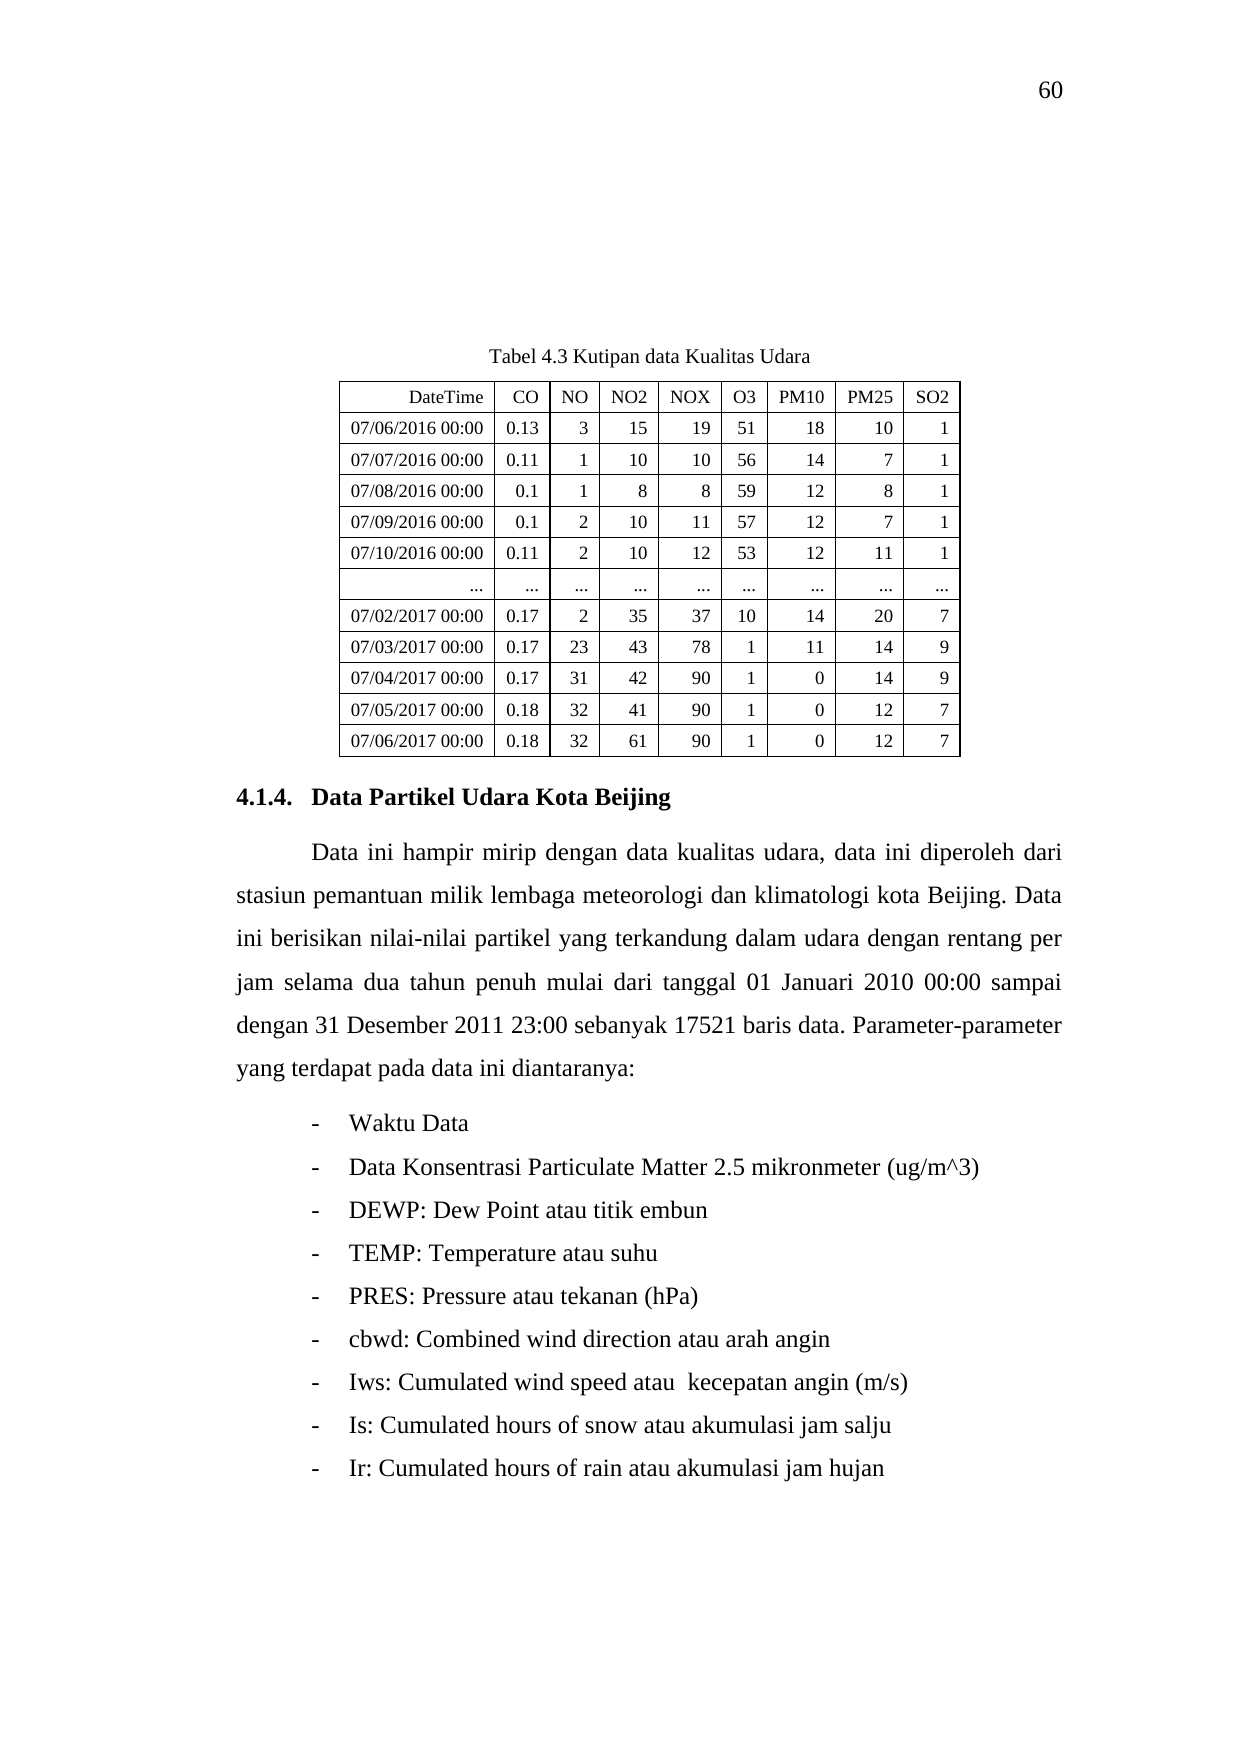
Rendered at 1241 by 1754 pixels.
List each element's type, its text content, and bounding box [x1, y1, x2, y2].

table_cell 90 [659, 694, 721, 724]
table_cell 07/03/2017 00:00 [340, 632, 494, 662]
table_cell 10 [836, 413, 903, 443]
table_cell 14 [768, 444, 835, 474]
table_cell 8 [659, 475, 721, 506]
table_cell 07/07/2016 00:00 [340, 444, 494, 474]
table_cell 57 [722, 507, 767, 537]
table_cell 12 [768, 538, 835, 568]
table_cell 31 [551, 663, 599, 693]
table_cell 1 [722, 725, 767, 756]
list cbwd: Combined wind direction atau arah angin [311, 1324, 1063, 1353]
table_cell 1 [722, 663, 767, 693]
list TEMP: Temperature atau suhu [311, 1238, 1063, 1267]
table_cell 51 [722, 413, 767, 443]
table_cell 0.13 [495, 413, 549, 443]
table_cell ... [904, 569, 959, 599]
table_cell 07/06/2016 00:00 [340, 413, 494, 443]
table_cell ... [659, 569, 721, 599]
table_cell 8 [600, 475, 658, 506]
table_cell 9 [904, 663, 959, 693]
table_cell 10 [600, 444, 658, 474]
table_cell 0.11 [495, 444, 549, 474]
table_cell 61 [600, 725, 658, 756]
table_cell 07/06/2017 00:00 [340, 725, 494, 756]
text Tabel 4.3 Kutipan data Kualitas Udara [236, 344, 1063, 368]
table_cell 59 [722, 475, 767, 506]
table_cell 3 [551, 413, 599, 443]
table_cell 0.17 [495, 632, 549, 662]
table_cell 1 [904, 475, 959, 506]
table_cell 12 [659, 538, 721, 568]
table_header NO2 [600, 382, 658, 412]
table_cell 15 [600, 413, 658, 443]
table_cell 11 [836, 538, 903, 568]
list PRES: Pressure atau tekanan (hPa) [311, 1281, 1063, 1310]
table_cell 7 [836, 444, 903, 474]
table_cell 20 [836, 600, 903, 631]
table_cell 90 [659, 725, 721, 756]
table_cell ... [768, 569, 835, 599]
list Ir: Cumulated hours of rain atau akumulasi jam hujan [311, 1453, 1063, 1482]
table_cell 9 [904, 632, 959, 662]
table_cell 1 [551, 444, 599, 474]
table_cell 8 [836, 475, 903, 506]
table_cell 1 [722, 632, 767, 662]
table_cell ... [722, 569, 767, 599]
table_cell 7 [904, 725, 959, 756]
table_cell 0.17 [495, 600, 549, 631]
table_cell 1 [904, 507, 959, 537]
table_header SO2 [904, 382, 959, 412]
table_cell 0.1 [495, 475, 549, 506]
list Iws: Cumulated wind speed atau kecepatan angin (m/s) [311, 1367, 1063, 1396]
table_cell 7 [904, 600, 959, 631]
table_header NOX [659, 382, 721, 412]
table_cell 0.18 [495, 694, 549, 724]
table_cell 0.17 [495, 663, 549, 693]
table_cell 0 [768, 725, 835, 756]
table_cell 43 [600, 632, 658, 662]
table_cell 07/08/2016 00:00 [340, 475, 494, 506]
table_cell ... [551, 569, 599, 599]
table_header O3 [722, 382, 767, 412]
table_cell 10 [600, 538, 658, 568]
table_cell ... [495, 569, 549, 599]
table_cell 53 [722, 538, 767, 568]
table_cell 42 [600, 663, 658, 693]
table_cell 07/09/2016 00:00 [340, 507, 494, 537]
table_cell 1 [551, 475, 599, 506]
table_cell 12 [768, 475, 835, 506]
table_cell 1 [904, 538, 959, 568]
table_cell 11 [768, 632, 835, 662]
table_cell 1 [722, 694, 767, 724]
table_cell 14 [768, 600, 835, 631]
table_cell 23 [551, 632, 599, 662]
table_cell ... [836, 569, 903, 599]
table_cell 0.18 [495, 725, 549, 756]
table_cell 1 [904, 413, 959, 443]
text Data ini hampir mirip dengan data kualitas udara, data ini diperoleh dari stasiun pemantuan milik lembaga meteorologi dan klimatologi kota Beijing. Data ini berisikan nilai-nilai partikel yang terkandung dalam udara dengan rentang per jam selama dua tahun penuh mulai dari tanggal 01 Januari 2010 00:00 sampai dengan 31 Desember 2011 23:00 sebanyak 17521 baris data. Parameter-parameter yang terdapat pada data ini diantaranya: [236, 837, 1063, 1082]
table_cell 10 [722, 600, 767, 631]
table_cell 12 [836, 725, 903, 756]
table_cell 14 [836, 663, 903, 693]
table_cell 37 [659, 600, 721, 631]
table_cell 12 [768, 507, 835, 537]
table_cell 12 [836, 694, 903, 724]
list Is: Cumulated hours of snow atau akumulasi jam salju [311, 1410, 1063, 1439]
table_cell 0 [768, 663, 835, 693]
table_cell 07/02/2017 00:00 [340, 600, 494, 631]
table_header PM10 [768, 382, 835, 412]
subtitle Data Partikel Udara Kota Beijing [236, 782, 1063, 810]
table_header NO [551, 382, 599, 412]
table_cell 90 [659, 663, 721, 693]
table_cell 07/05/2017 00:00 [340, 694, 494, 724]
table_cell 10 [600, 507, 658, 537]
table_cell 1 [904, 444, 959, 474]
table_cell 11 [659, 507, 721, 537]
table_cell 7 [904, 694, 959, 724]
table_cell 07/10/2016 00:00 [340, 538, 494, 568]
table_cell 10 [659, 444, 721, 474]
table_header PM25 [836, 382, 903, 412]
table_header CO [495, 382, 549, 412]
table_cell 14 [836, 632, 903, 662]
table_cell 0.11 [495, 538, 549, 568]
table_cell 2 [551, 538, 599, 568]
table_cell 18 [768, 413, 835, 443]
table_cell 2 [551, 600, 599, 631]
table_cell 32 [551, 694, 599, 724]
table_cell 32 [551, 725, 599, 756]
table_cell 35 [600, 600, 658, 631]
table_cell 19 [659, 413, 721, 443]
table_cell 41 [600, 694, 658, 724]
table_cell 78 [659, 632, 721, 662]
table_cell ... [600, 569, 658, 599]
table_cell 2 [551, 507, 599, 537]
table_cell 56 [722, 444, 767, 474]
list Waktu Data [311, 1108, 1063, 1137]
table_cell ... [340, 569, 494, 599]
table_cell 7 [836, 507, 903, 537]
list DEWP: Dew Point atau titik embun [311, 1195, 1063, 1223]
table_cell 07/04/2017 00:00 [340, 663, 494, 693]
table_cell 0 [768, 694, 835, 724]
table_header DateTime [340, 382, 494, 412]
list Data Konsentrasi Particulate Matter 2.5 mikronmeter (ug/m^3) [311, 1152, 1063, 1180]
table_cell 0.1 [495, 507, 549, 537]
